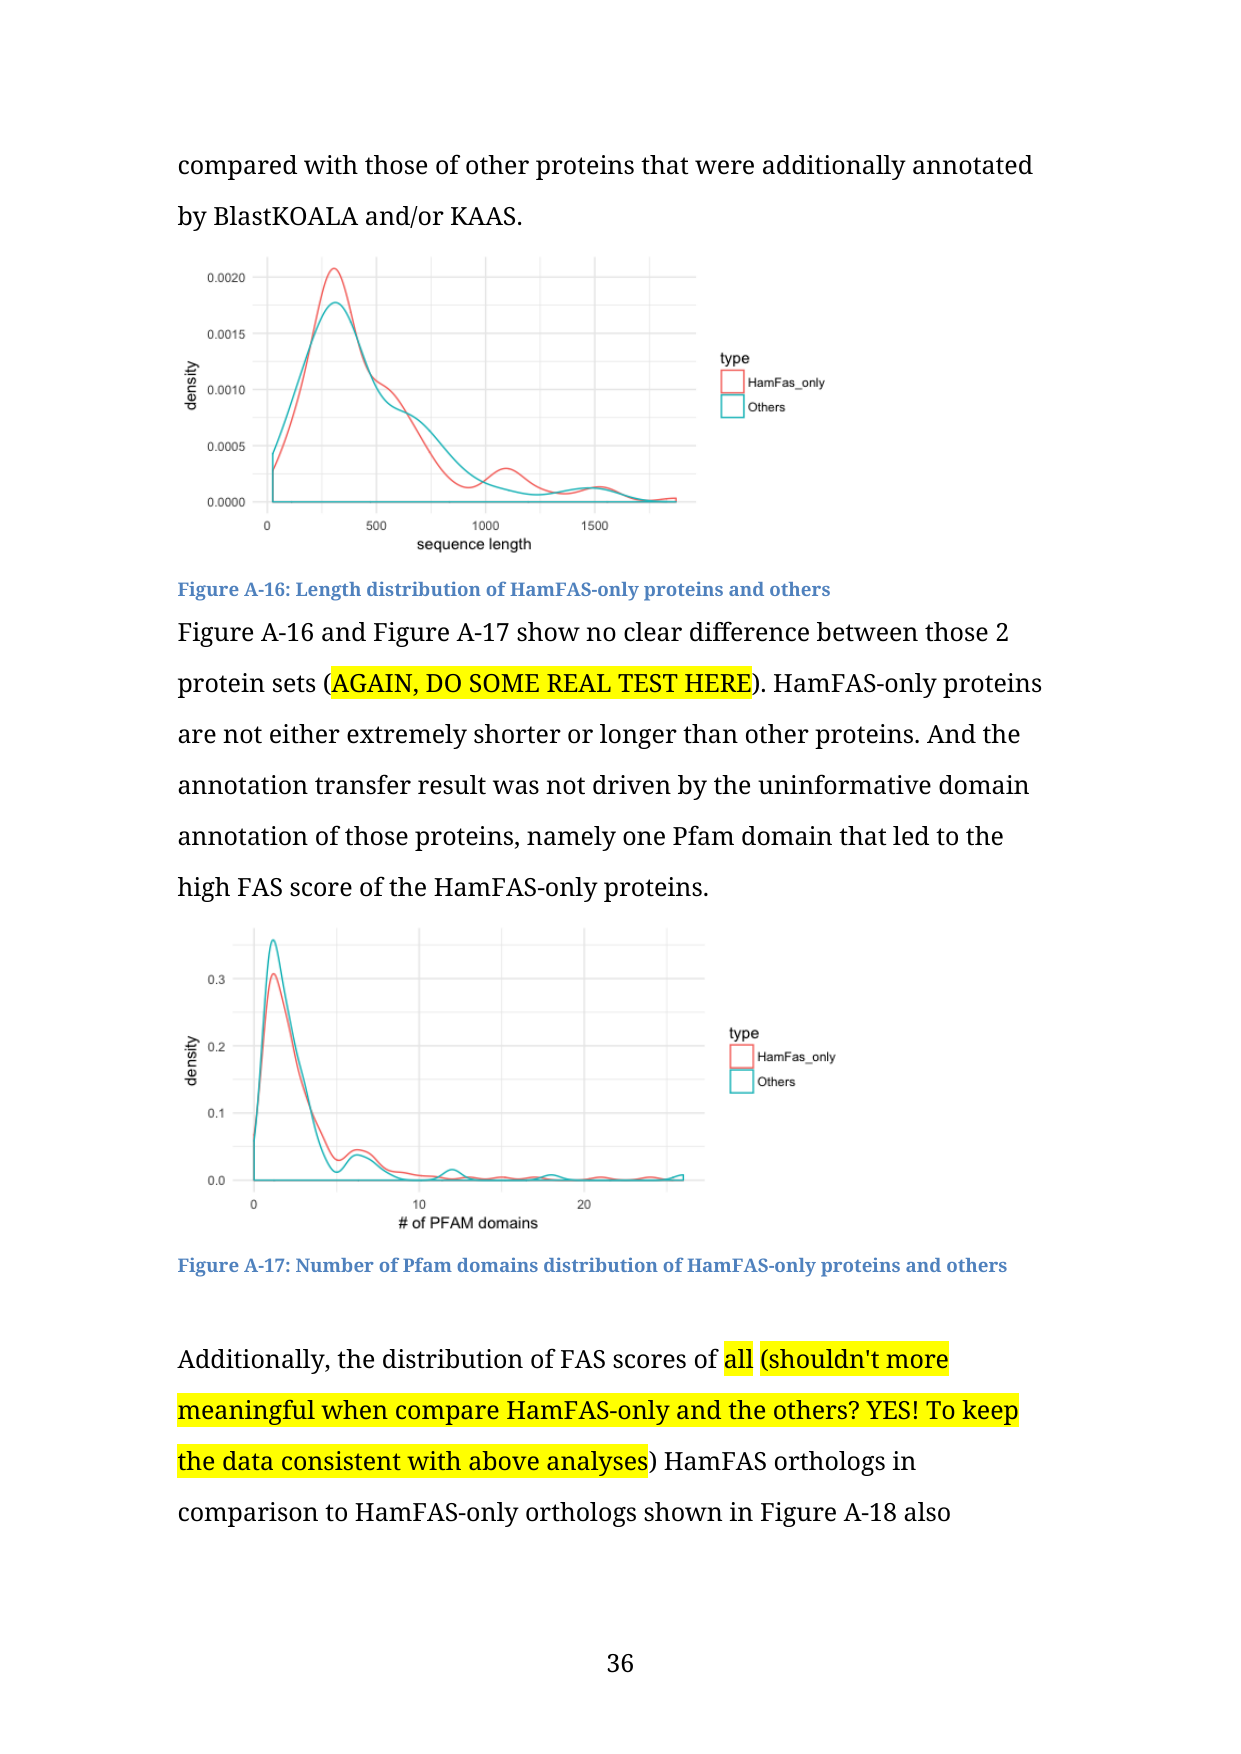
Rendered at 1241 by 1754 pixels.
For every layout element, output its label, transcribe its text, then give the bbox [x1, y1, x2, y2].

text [177, 148, 1063, 233]
text Figure A-17: Number of Pfam domains distribution of HamFAS-only proteins and others [177, 1252, 1063, 1278]
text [177, 1341, 1063, 1529]
picture [177, 920, 852, 1236]
text Figure A-16 and Figure A-17 show no clear difference between those 2 protein sets (AGAIN, DO SOME REAL TEST HERE). HamFAS-only proteins are not either extremely shorter or longer than other proteins. And the annotation transfer result was not driven by the uninformative domain annotation of those proteins, namely one Pfam domain that led to the high FAS score of the HamFAS-only proteins. [177, 614, 1063, 904]
picture [177, 249, 841, 560]
text Figure A-16: Length distribution of HamFAS-only proteins and others [177, 576, 1063, 602]
